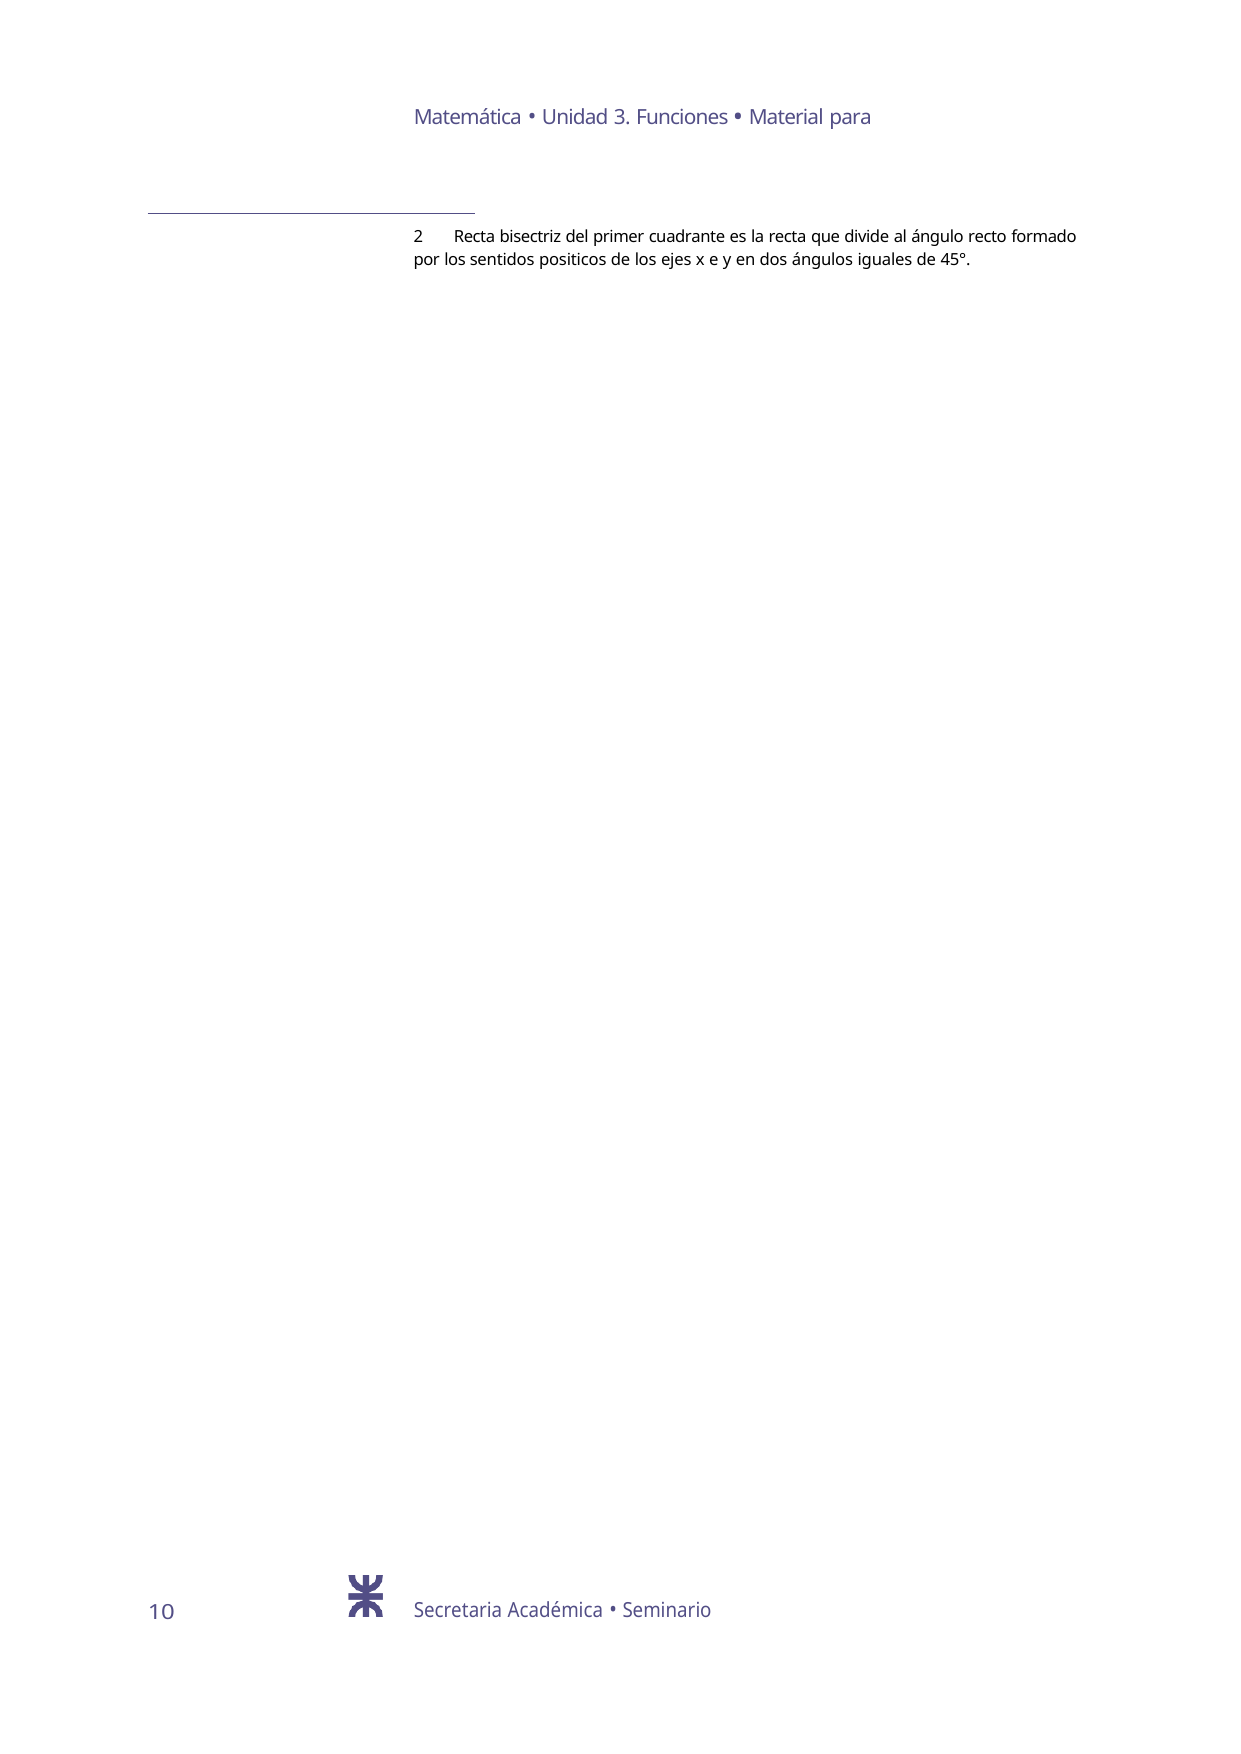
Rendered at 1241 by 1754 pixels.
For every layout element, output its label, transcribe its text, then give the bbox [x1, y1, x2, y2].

picture [348, 1575, 383, 1617]
list Recta bisectriz del primer cuadrante es la recta que divide al ángulo recto formado por los sentidos positicos de los ejes x e y en dos ángulos iguales de 45°. [413, 224, 1093, 270]
